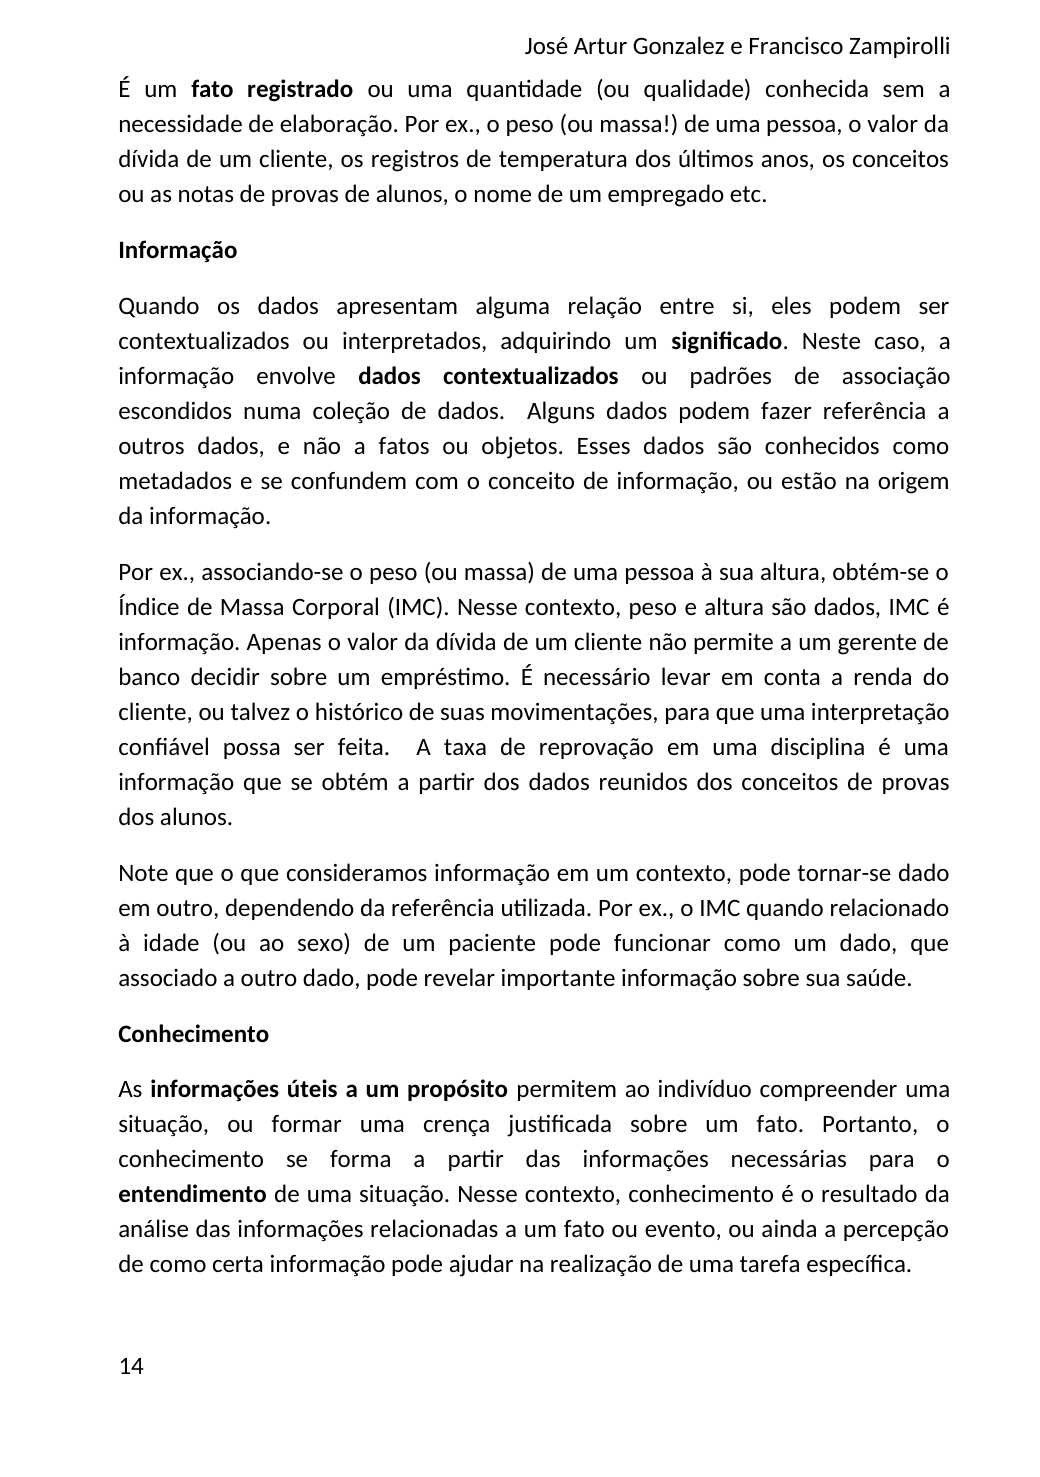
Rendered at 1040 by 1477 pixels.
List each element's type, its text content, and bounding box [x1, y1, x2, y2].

text Informação [118, 234, 951, 265]
text Quando os dados apresentam alguma relação entre si, eles podem ser contextualizados ou interpretados, adquirindo um significado. Neste caso, a informação envolve dados contextualizados ou padrões de associação escondidos numa coleção de dados. Alguns dados podem fazer referência a outros dados, e não a fatos ou objetos. Esses dados são conhecidos como metadados e se confundem com o conceito de informação, ou estão na origem da informação. [118, 290, 951, 531]
text Por ex., associando-se o peso (ou massa) de uma pessoa à sua altura, obtém-se o Índice de Massa Corporal (IMC). Nesse contexto, peso e altura são dados, IMC é informação. Apenas o valor da dívida de um cliente não permite a um gerente de banco decidir sobre um empréstimo. É necessário levar em conta a renda do cliente, ou talvez o histórico de suas movimentações, para que uma interpretação confiável possa ser feita. A taxa de reprovação em uma disciplina é uma informação que se obtém a partir dos dados reunidos dos conceitos de provas dos alunos. [118, 556, 951, 832]
text É um fato registrado ou uma quantidade (ou qualidade) conhecida sem a necessidade de elaboração. Por ex., o peso (ou massa!) de uma pessoa, o valor da dívida de um cliente, os registros de temperatura dos últimos anos, os conceitos ou as notas de provas de alunos, o nome de um empregado etc. [118, 74, 951, 209]
text As informações úteis a um propósito permitem ao indivíduo compreender uma situação, ou formar uma crença justificada sobre um fato. Portanto, o conhecimento se forma a partir das informações necessárias para o entendimento de uma situação. Nesse contexto, conhecimento é o resultado da análise das informações relacionadas a um fato ou evento, ou ainda a percepção de como certa informação pode ajudar na realização de uma tarefa específica. [118, 1074, 951, 1279]
text Conhecimento [118, 1018, 951, 1048]
text Note que o que consideramos informação em um contexto, pode tornar-se dado em outro, dependendo da referência utilizada. Por ex., o IMC quando relacionado à idade (ou ao sexo) de um paciente pode funcionar como um dado, que associado a outro dado, pode revelar importante informação sobre sua saúde. [118, 857, 951, 992]
